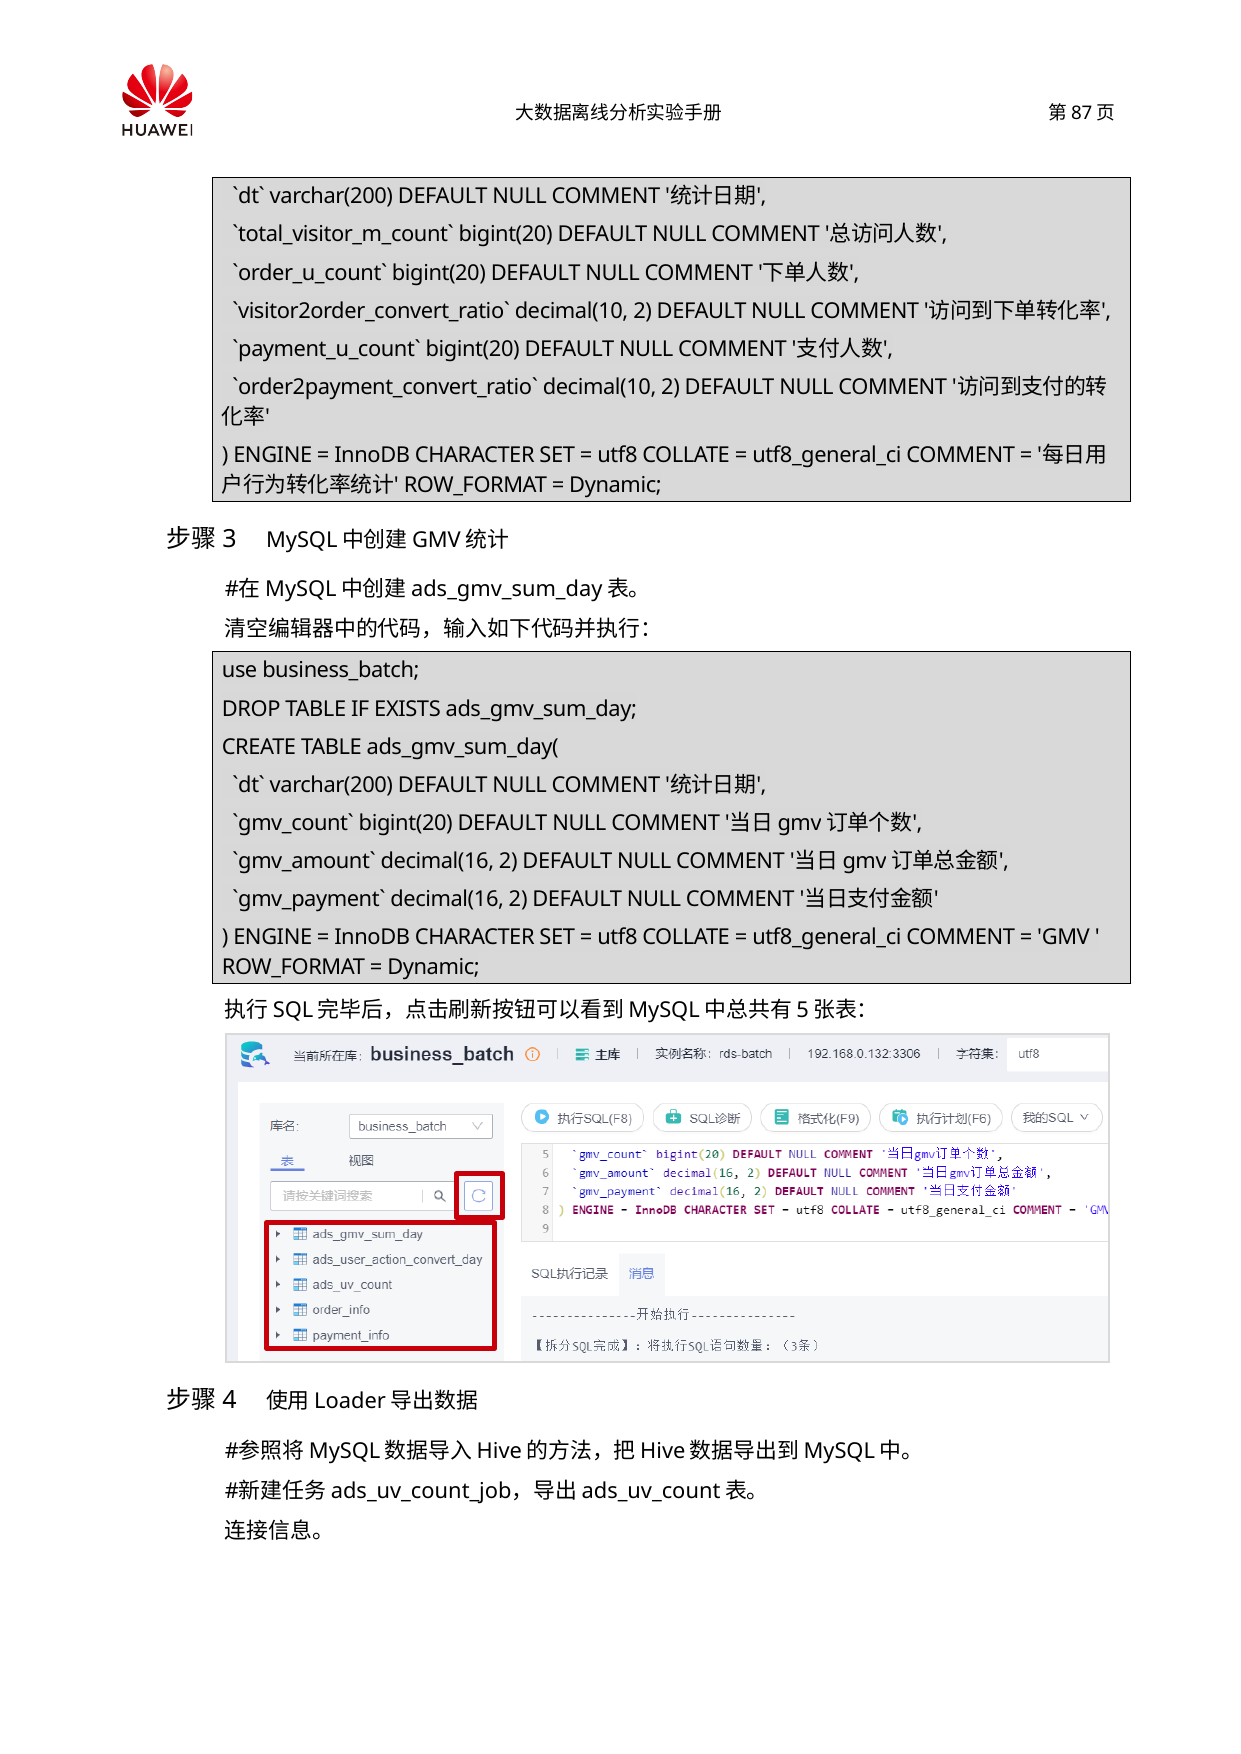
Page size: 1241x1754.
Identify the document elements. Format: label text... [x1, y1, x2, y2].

text `gmv_amount` decimal(16, 2) DEFAULT NULL COMMENT '当日gmv订单总金额', [213, 842, 1130, 875]
text `dt` varchar(200) DEFAULT NULL COMMENT '统计日期', [213, 766, 1130, 798]
picture [227, 1035, 1108, 1361]
text #参照将MySQL数据导入Hive的方法，把Hive数据导出到MySQL中。 [224, 1433, 1122, 1464]
text `dt` varchar(200) DEFAULT NULL COMMENT '统计日期', [213, 178, 1130, 210]
text DROP TABLE IF EXISTS ads_gmv_sum_day; [213, 689, 1130, 722]
text 连接信息。 [224, 1513, 1122, 1544]
text #在MySQL中创建ads_gmv_sum_day表。 [224, 571, 1122, 603]
text 使用Loader导出数据 [236, 1380, 1122, 1416]
text use business_batch; [213, 652, 1130, 684]
text 执行SQL完毕后，点击刷新按钮可以看到MySQL中总共有5张表： [224, 992, 1122, 1024]
text 清空编辑器中的代码，输入如下代码并执行： [224, 611, 1122, 643]
text ) ENGINE = InnoDB CHARACTER SET = utf8 COLLATE = utf8_general_ci COMMENT = '每日用户行为转化率统计' ROW_FORMAT = Dynamic; [213, 436, 1130, 501]
text `payment_u_count` bigint(20) DEFAULT NULL COMMENT '支付人数', [213, 330, 1130, 363]
text ) ENGINE = InnoDB CHARACTER SET = utf8 COLLATE = utf8_general_ci COMMENT = 'GMV ' ROW_FORMAT = Dynamic; [213, 918, 1130, 983]
picture [122, 64, 193, 136]
text `order2payment_convert_ratio` decimal(10, 2) DEFAULT NULL COMMENT '访问到支付的转化率' [213, 368, 1130, 431]
text MySQL中创建GMV统计 [236, 518, 1122, 554]
text `visitor2order_convert_ratio` decimal(10, 2) DEFAULT NULL COMMENT '访问到下单转化率', [213, 292, 1130, 324]
text CREATE TABLE ads_gmv_sum_day( [213, 727, 1130, 760]
text `order_u_count` bigint(20) DEFAULT NULL COMMENT '下单人数', [213, 253, 1130, 286]
text `total_visitor_m_count` bigint(20) DEFAULT NULL COMMENT '总访问人数', [213, 215, 1130, 248]
text #新建任务ads_uv_count_job，导出ads_uv_count表。 [224, 1473, 1122, 1504]
text `gmv_payment` decimal(16, 2) DEFAULT NULL COMMENT '当日支付金额' [213, 880, 1130, 913]
text `gmv_count` bigint(20) DEFAULT NULL COMMENT '当日gmv订单个数', [213, 804, 1130, 837]
